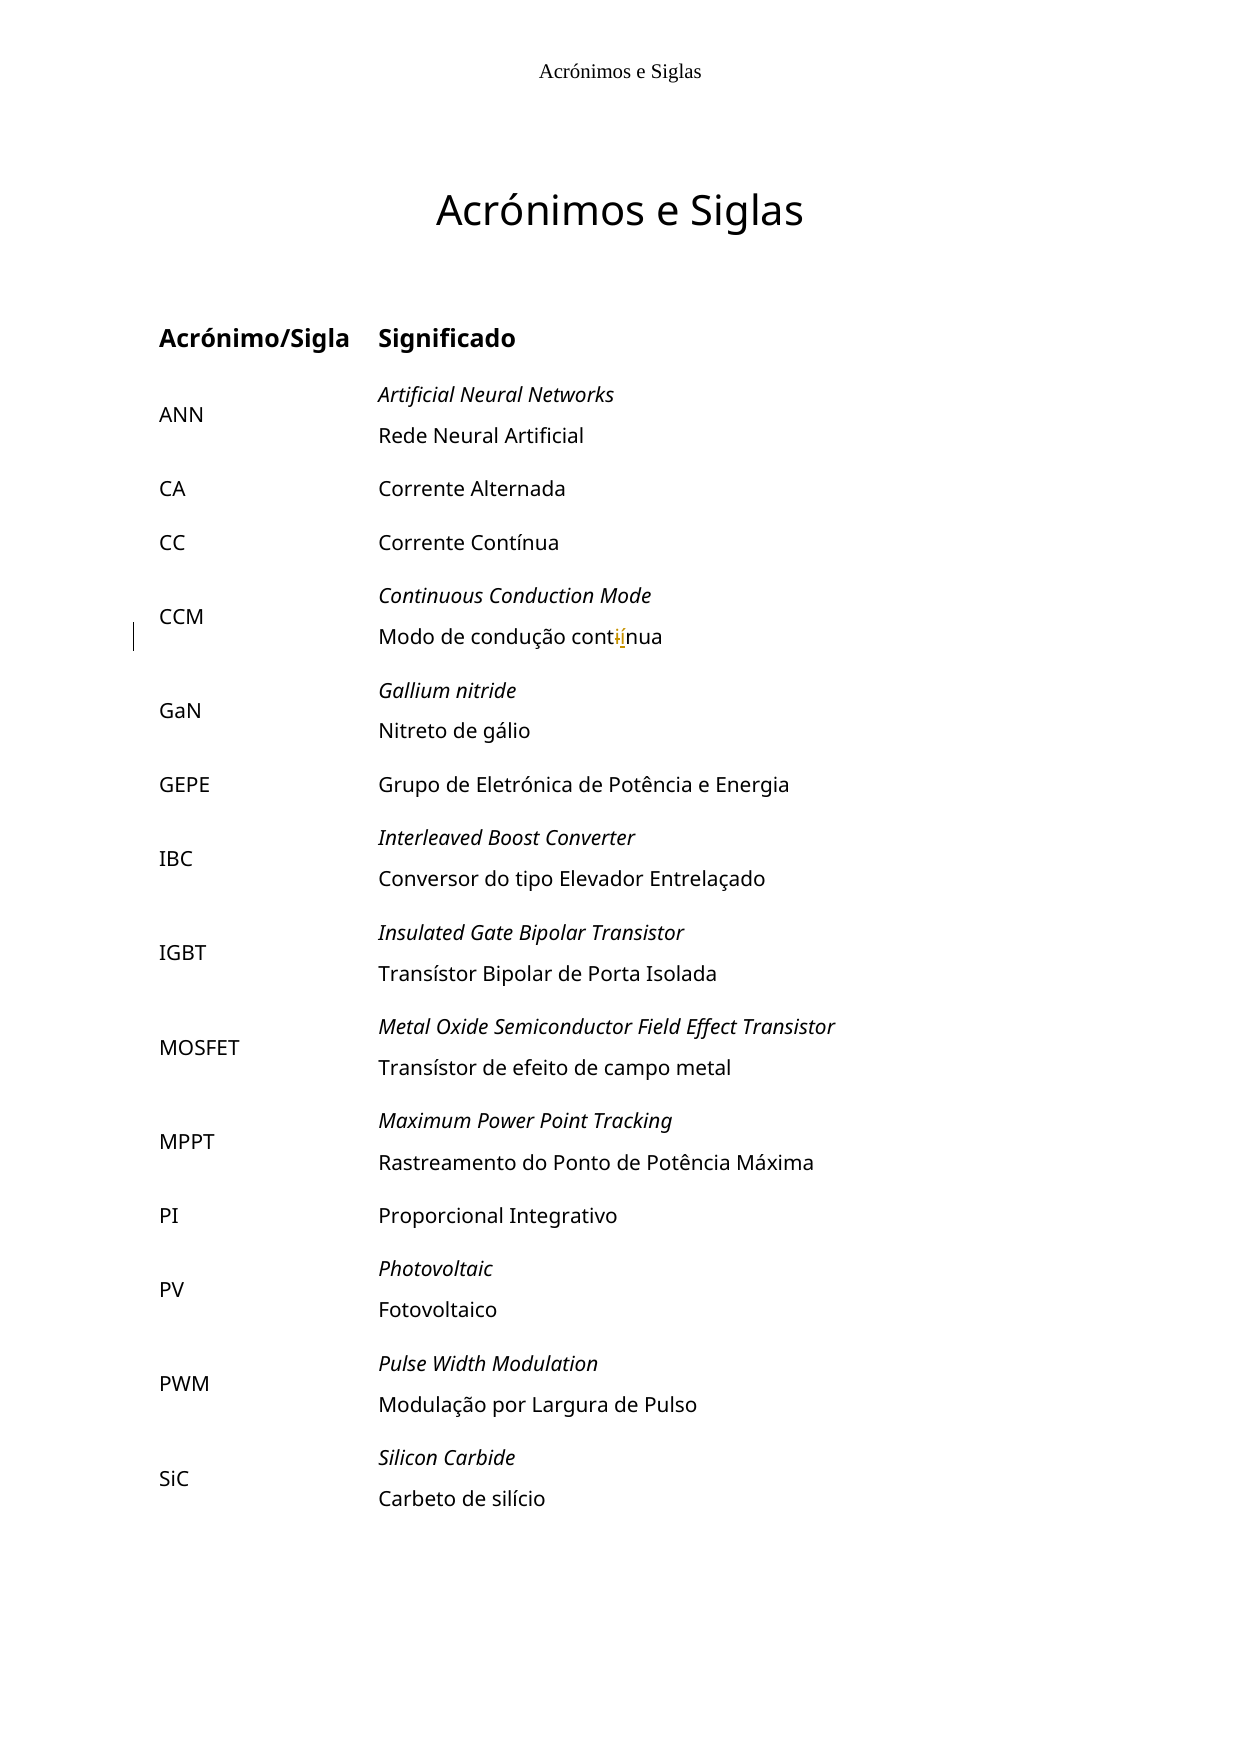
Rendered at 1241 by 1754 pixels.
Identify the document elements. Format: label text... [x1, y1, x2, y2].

table_cell GaN [148, 663, 367, 758]
table_cell Grupo de Eletrónica de Potência e Energia [367, 758, 1033, 811]
table_cell Maximum Power Point Tracking Rastreamento do Ponto de Potência Máxima [367, 1094, 1033, 1188]
table_cell IGBT [148, 905, 367, 1000]
table_cell CA [148, 462, 367, 515]
table_cell Photovoltaic Fotovoltaico [367, 1242, 1033, 1336]
table_cell SiC [148, 1431, 367, 1525]
table_cell CC [148, 515, 367, 569]
table_header Significado [367, 309, 1033, 368]
table_cell Metal Oxide Semiconductor Field Effect Transistor Transístor de efeito de campo metal [367, 1000, 1033, 1094]
table_cell IBC [148, 811, 367, 905]
table_header Acrónimo/Sigla [148, 309, 367, 368]
table_cell PWM [148, 1336, 367, 1431]
table_cell CCM [148, 569, 367, 663]
table_cell Corrente Contínua [367, 515, 1033, 569]
table_cell PI [148, 1189, 367, 1242]
table_cell PV [148, 1242, 367, 1336]
table_cell Pulse Width Modulation Modulação por Largura de Pulso [367, 1336, 1033, 1431]
table_cell Silicon Carbide Carbeto de silício [367, 1431, 1033, 1525]
table_cell MPPT [148, 1094, 367, 1188]
table_cell Interleaved Boost Converter Conversor do tipo Elevador Entrelaçado [367, 811, 1033, 905]
table_cell Gallium nitride Nitreto de gálio [367, 663, 1033, 758]
table_cell ANN [148, 368, 367, 462]
table_cell Artificial Neural Networks Rede Neural Artificial [367, 368, 1033, 462]
table_cell GEPE [148, 758, 367, 811]
table_cell Corrente Alternada [367, 462, 1033, 515]
text Acrónimos e Siglas [148, 181, 1092, 238]
table_cell Insulated Gate Bipolar Transistor Transístor Bipolar de Porta Isolada [367, 905, 1033, 1000]
table_cell Proporcional Integrativo [367, 1189, 1033, 1242]
table_cell MOSFET [148, 1000, 367, 1094]
table_cell Continuous Conduction Mode Modo de condução contnua [367, 569, 1033, 663]
